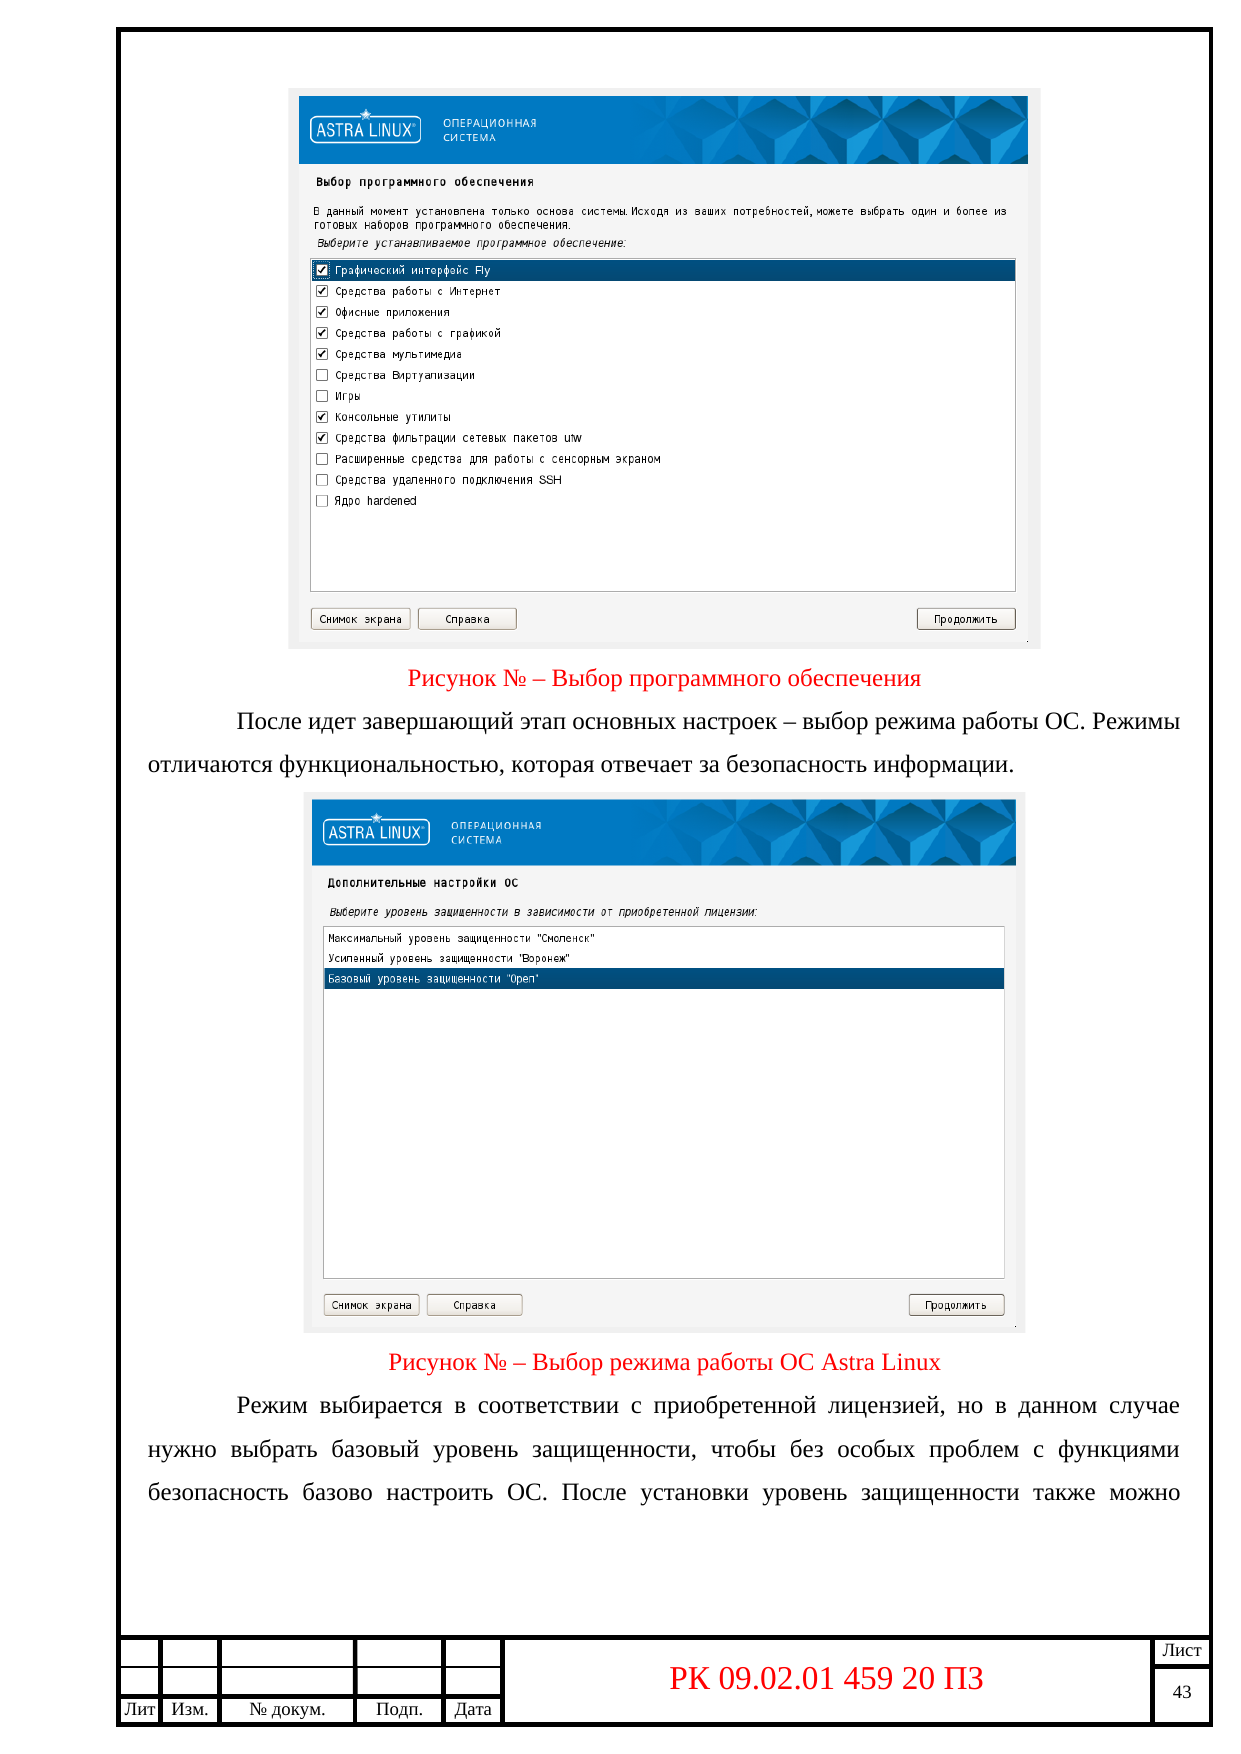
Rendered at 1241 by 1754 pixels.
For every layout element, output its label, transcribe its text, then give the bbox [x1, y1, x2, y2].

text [148, 1391, 1181, 1506]
text Рисунок № – Выбор режима работы ОС Astra Linux [148, 1347, 1181, 1376]
text После идет завершающий этап основных настроек – выбор режима работы ОС. Режимы отличаются функциональностью, которая отвечает за безопасность информации. [148, 706, 1181, 778]
picture [288, 88, 1041, 649]
text Рисунок № – Выбор программного обеспечения [148, 663, 1181, 692]
picture [303, 792, 1026, 1333]
